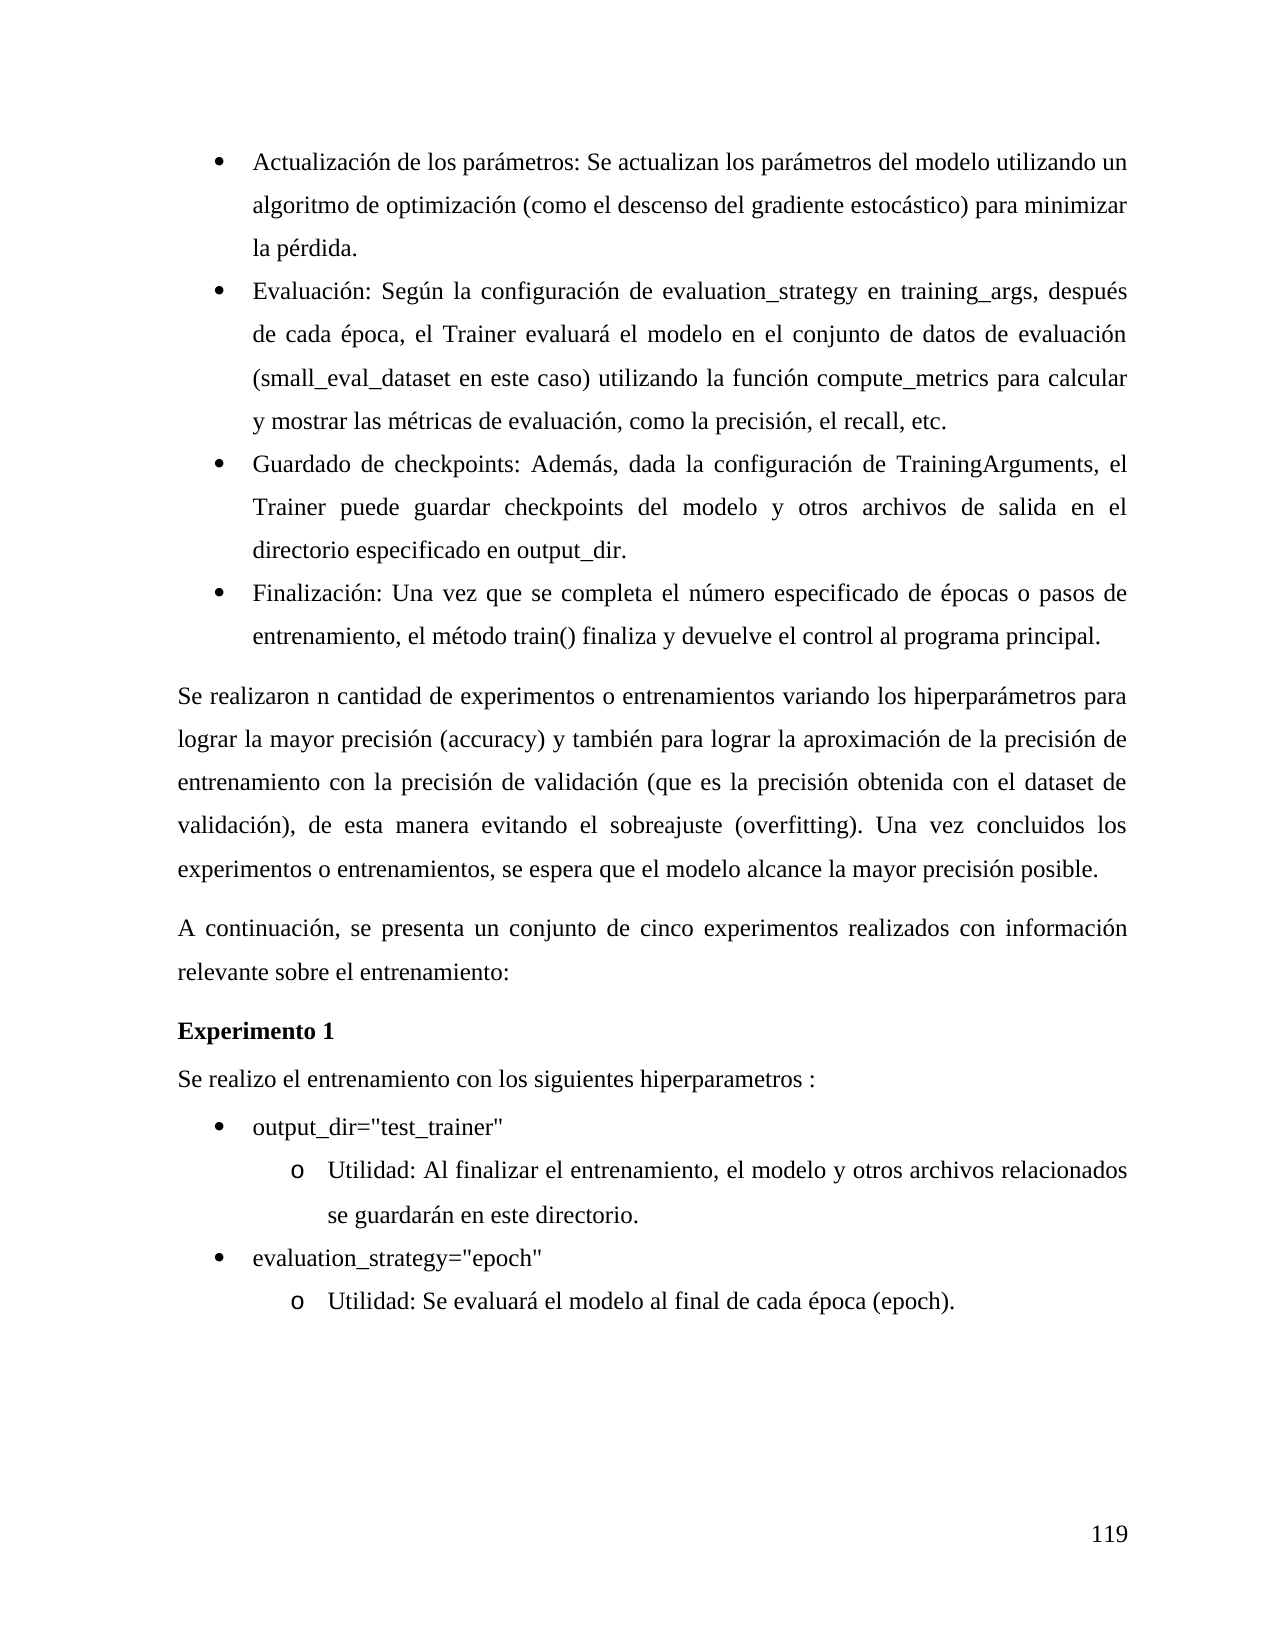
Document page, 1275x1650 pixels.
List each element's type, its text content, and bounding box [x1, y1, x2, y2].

list Utilidad: Al finalizar el entrenamiento, el modelo y otros archivos relacionados se guardarán en este directorio. [290, 1155, 1128, 1229]
text Se realizo el entrenamiento con los siguientes hiperparametros : [177, 1064, 1128, 1093]
list Finalización: Una vez que se completa el número especificado de épocas o pasos de entrenamiento, el método train() finaliza y devuelve el control al programa principal. [215, 578, 1128, 650]
text Se realizaron n cantidad de experimentos o entrenamientos variando los hiperparámetros para lograr la mayor precisión (accuracy) y también para lograr la aproximación de la precisión de entrenamiento con la precisión de validación (que es la precisión obtenida con el dataset de validación), de esta manera evitando el sobreajuste (overfitting). Una vez concluidos los experimentos o entrenamientos, se espera que el modelo alcance la mayor precisión posible. [177, 681, 1128, 882]
list Utilidad: Se evaluará el modelo al final de cada época (epoch). [290, 1286, 1128, 1317]
list output_dir="test_trainer" [215, 1112, 1128, 1141]
text Experimento 1 [177, 1016, 1128, 1045]
list evaluation_strategy="epoch" [215, 1243, 1128, 1272]
list Actualización de los parámetros: Se actualizan los parámetros del modelo utilizando un algoritmo de optimización (como el descenso del gradiente estocástico) para minimizar la pérdida. [215, 147, 1128, 262]
list Evaluación: Según la configuración de evaluation_strategy en training_args, después de cada época, el Trainer evaluará el modelo en el conjunto de datos de evaluación (small_eval_dataset en este caso) utilizando la función compute_metrics para calcular y mostrar las métricas de evaluación, como la precisión, el recall, etc. [215, 276, 1128, 434]
text A continuación, se presenta un conjunto de cinco experimentos realizados con información relevante sobre el entrenamiento: [177, 913, 1128, 985]
list Guardado de checkpoints: Además, dada la configuración de TrainingArguments, el Trainer puede guardar checkpoints del modelo y otros archivos de salida en el directorio especificado en output_dir. [215, 449, 1128, 564]
